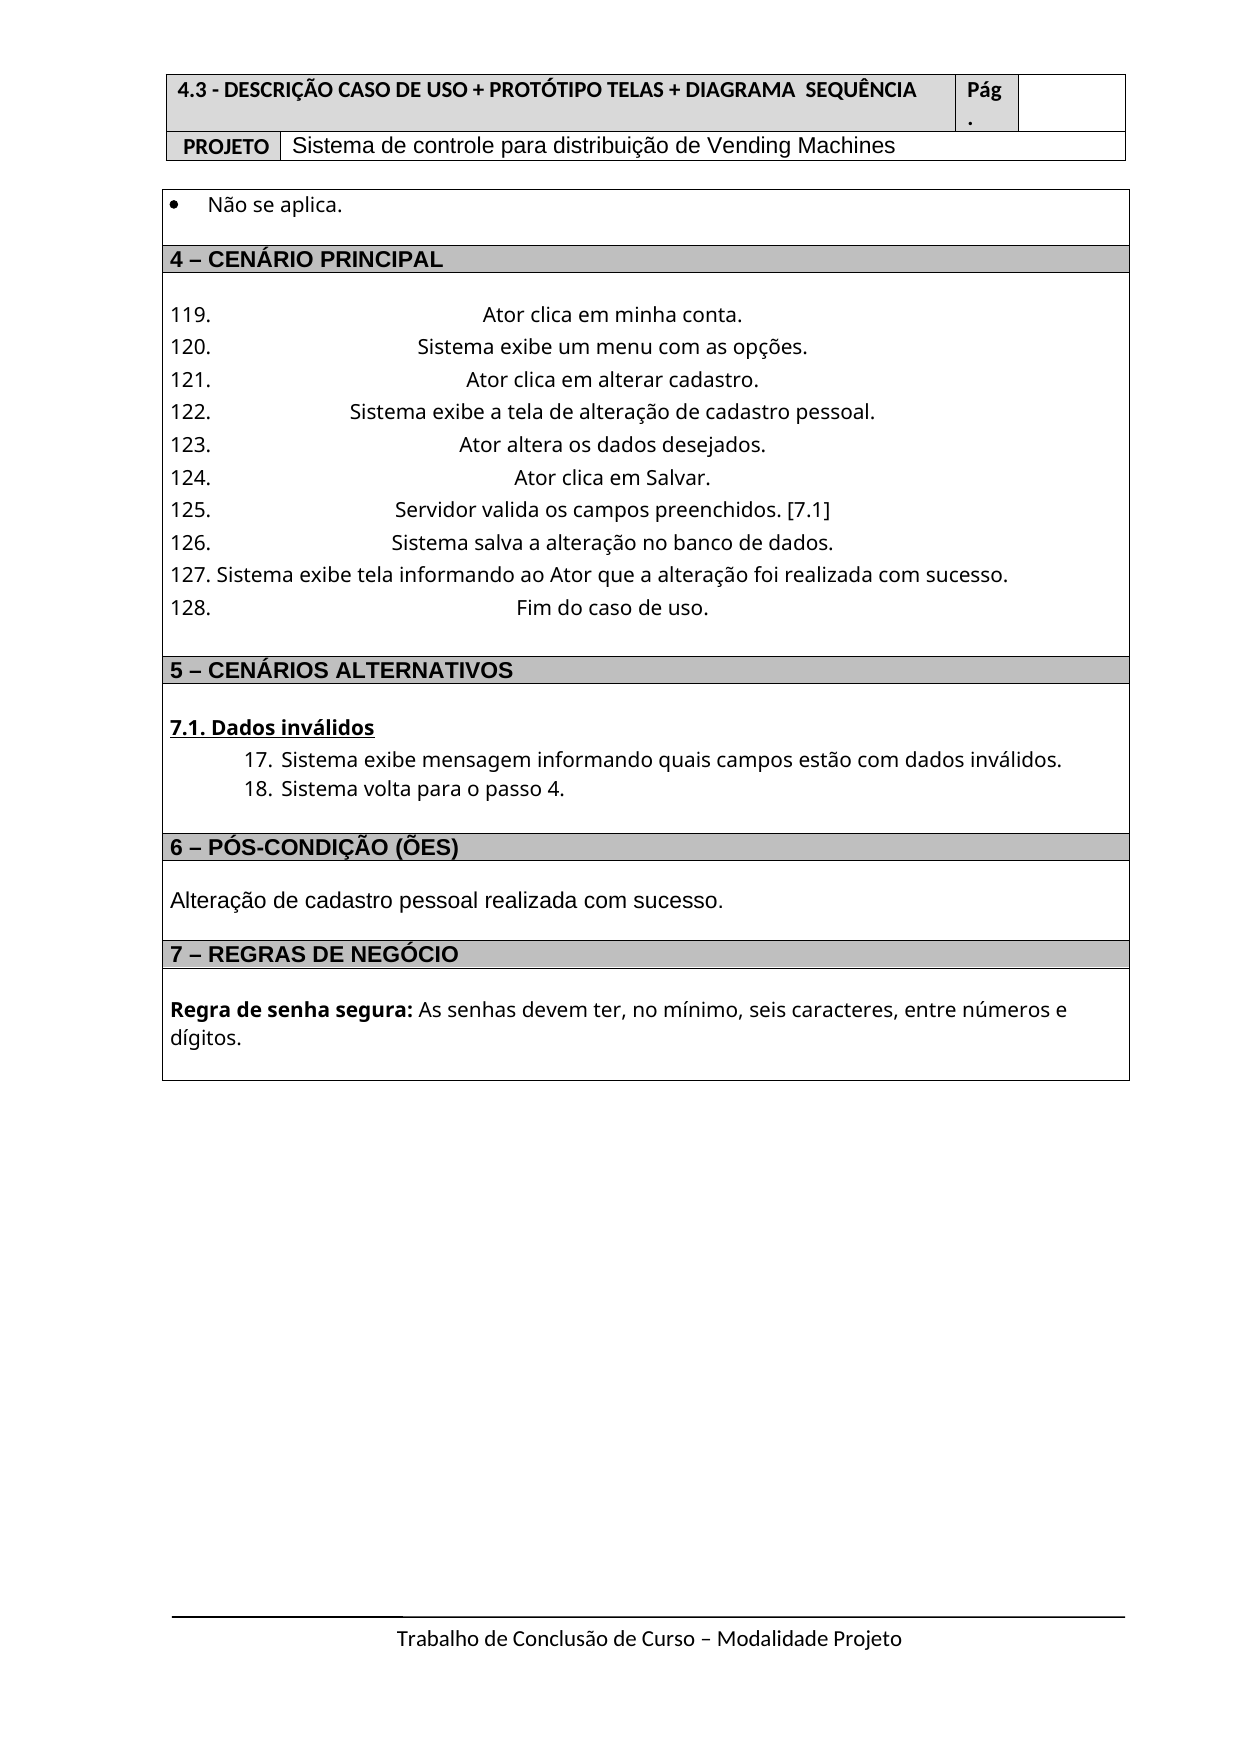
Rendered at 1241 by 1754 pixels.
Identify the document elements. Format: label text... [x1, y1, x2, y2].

table_cell 7.1. Dados inválidos Sistema exibe mensagem informando quais campos estão com dados inválidos. Sistema volta para o passo 4. [163, 684, 1129, 832]
table_cell Regra de senha segura: As senhas devem ter, no mínimo, seis caracteres, entre números e dígitos. [163, 969, 1129, 1080]
table_cell Alteração de cadastro pessoal realizada com sucesso. [163, 861, 1129, 940]
table_cell Não se aplica. [163, 190, 1129, 245]
table_cell 4 – CENÁRIO PRINCIPAL [163, 246, 1129, 272]
table_cell 6 – PÓS-CONDIÇÃO (ÕES) [163, 834, 1129, 860]
table_cell 7 – REGRAS DE NEGÓCIO [163, 941, 1129, 967]
table_cell Ator clica em minha conta. Sistema exibe um menu com as opções. Ator clica em alterar cadastro. Sistema exibe a tela de alteração de cadastro pessoal. Ator altera os dados desejados. Ator clica em Salvar. Servidor valida os campos preenchidos. [7.1] Sistema salva a alteração no banco de dados. Sistema exibe tela informando ao Ator que a alteração foi realizada com sucesso. Fim do caso de uso. [163, 273, 1129, 656]
table_cell 5 – CENÁRIOS ALTERNATIVOS [163, 657, 1129, 683]
